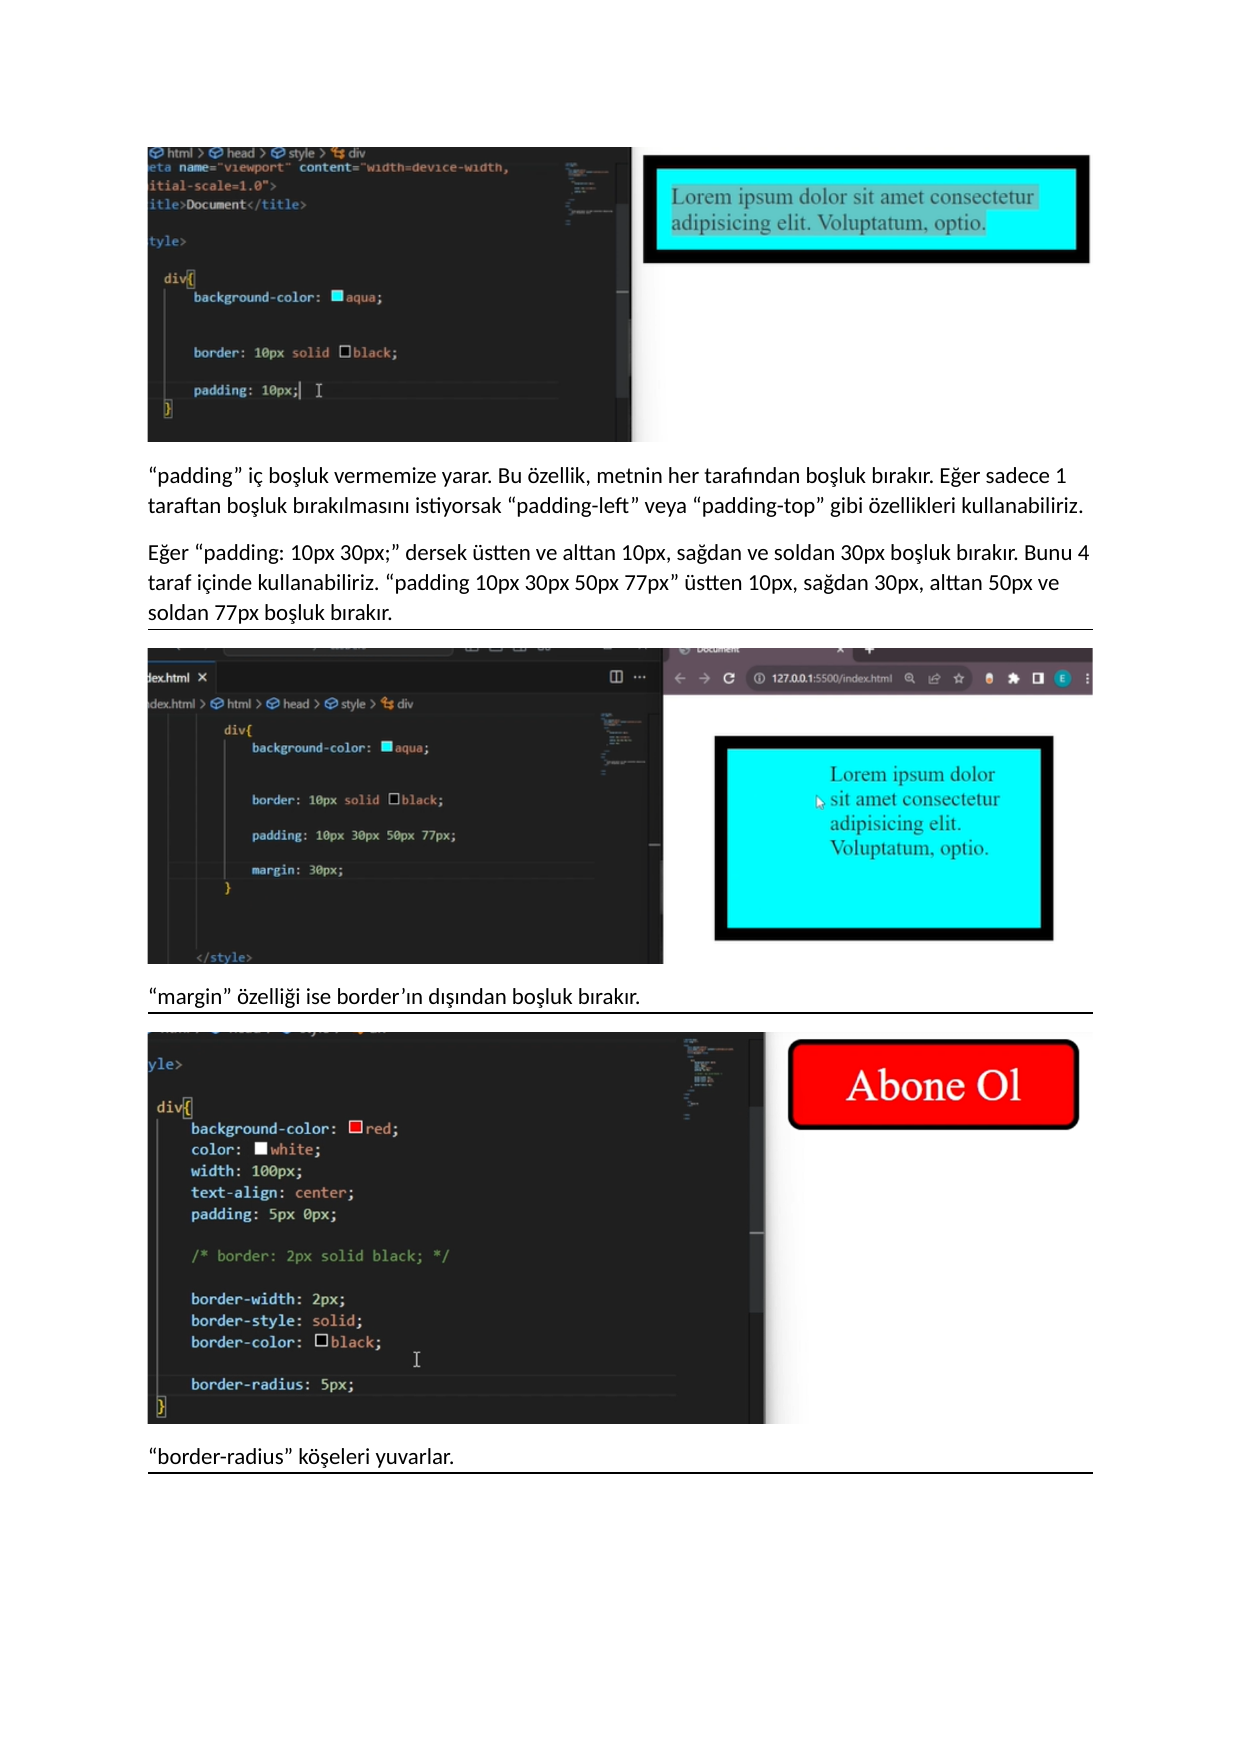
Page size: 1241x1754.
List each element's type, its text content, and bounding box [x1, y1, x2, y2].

text Eğer “padding: 10px 30px;” dersek üstten ve alttan 10px, sağdan ve soldan 30px boşluk bırakır. Bunu 4 taraf içinde kullanabiliriz. “padding 10px 30px 50px 77px” üstten 10px, sağdan 30px, alttan 50px ve soldan 77px boşluk bırakır. [148, 538, 1093, 629]
text “margin” özelliği ise border’ın dışından boşluk bırakır. [148, 982, 1093, 1012]
text “border-radius” köşeleri yuvarlar. [148, 1442, 1093, 1472]
picture [147, 648, 1093, 964]
text “padding” iç boşluk vermemize yarar. Bu özellik, metnin her tarafından boşluk bırakır. Eğer sadece 1 taraftan boşluk bırakılmasını istiyorsak “padding-left” veya “padding-top” gibi özellikleri kullanabiliriz. [148, 461, 1093, 519]
picture [147, 147, 1093, 442]
picture [147, 1032, 1093, 1424]
